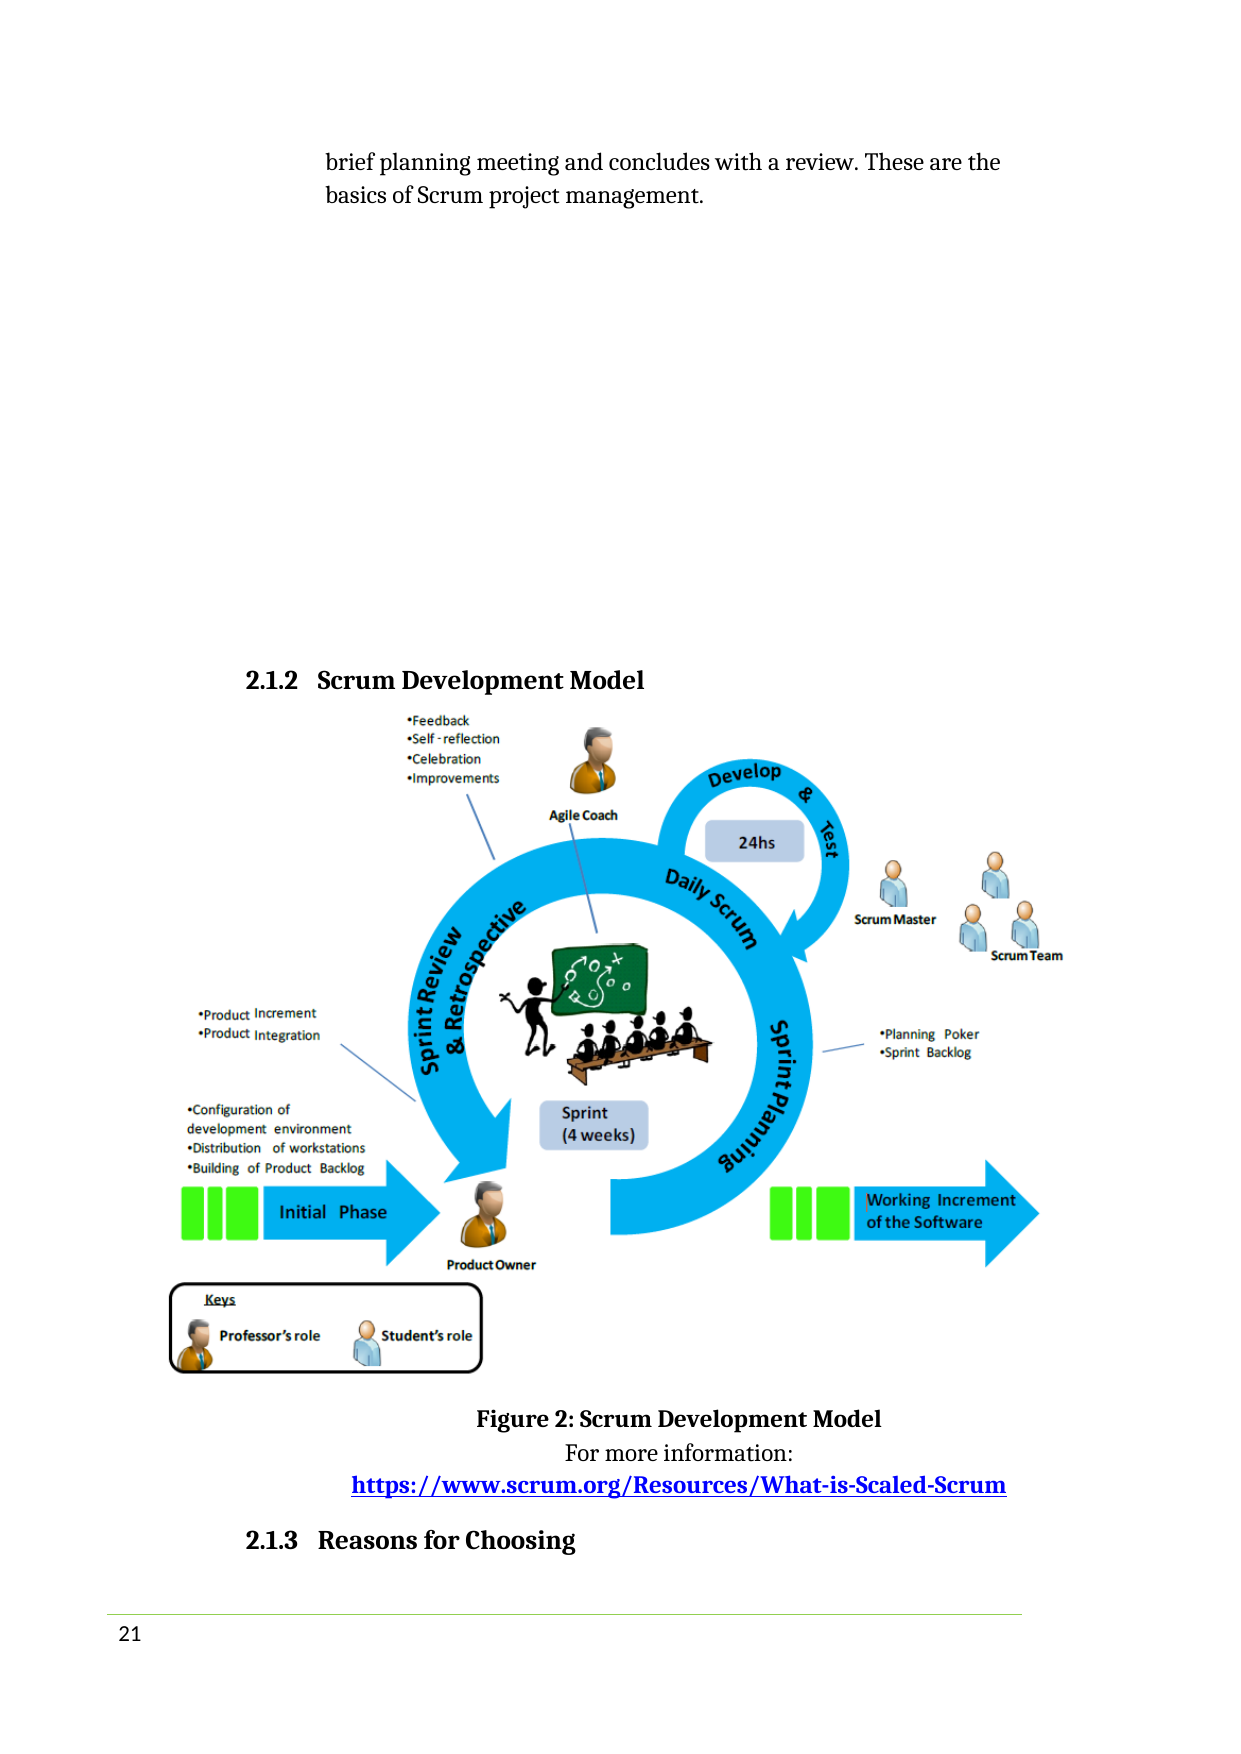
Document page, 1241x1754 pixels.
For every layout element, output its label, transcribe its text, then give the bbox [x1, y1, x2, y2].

subtitle Reasons for Choosing [246, 1525, 1033, 1556]
text Figure 2: Scrum Development Model [325, 1405, 1033, 1434]
subtitle Scrum Development Model [246, 665, 1033, 697]
picture [118, 705, 1086, 1381]
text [325, 148, 1033, 209]
text For more information: https://www.scrum.org/Resources/What-is-Scaled-Scrum [325, 1438, 1033, 1500]
